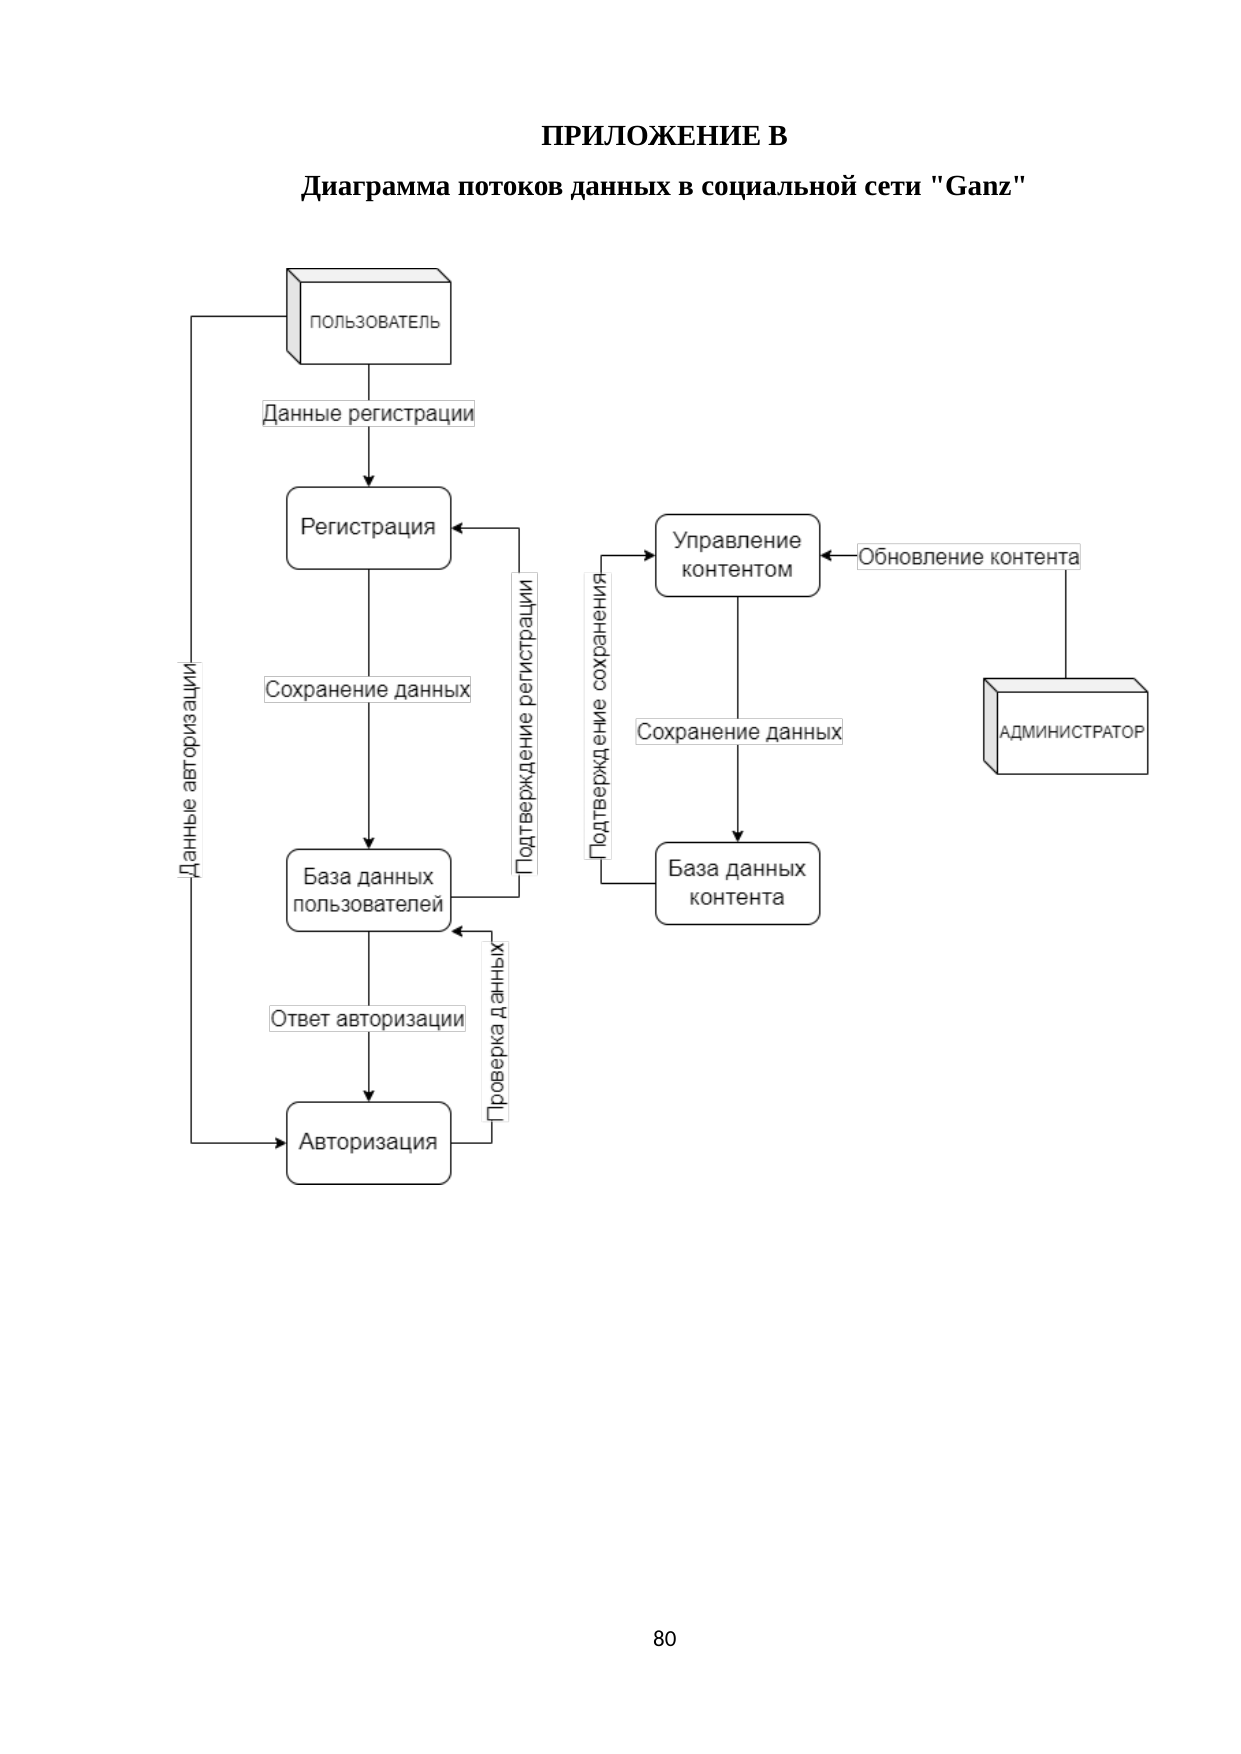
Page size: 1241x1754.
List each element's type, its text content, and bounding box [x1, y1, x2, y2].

text Диаграмма потоков данных в социальной сети "Ganz" [177, 168, 1152, 202]
subtitle ПРИЛОЖЕНИЕ В [177, 118, 1152, 152]
picture [177, 268, 1150, 1185]
